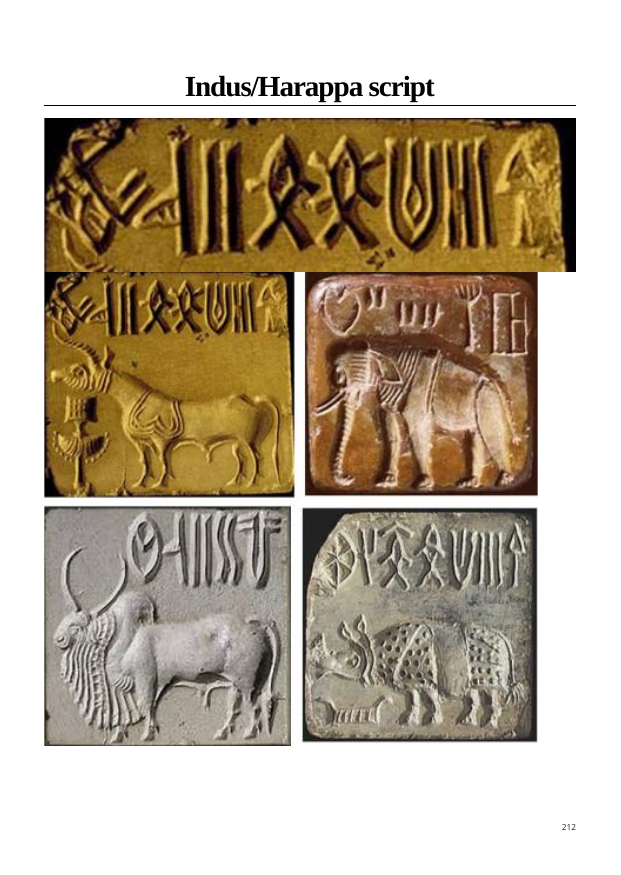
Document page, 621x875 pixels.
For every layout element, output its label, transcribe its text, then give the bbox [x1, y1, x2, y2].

subtitle Indus/Harappa script [44, 69, 576, 105]
picture [44, 118, 576, 746]
